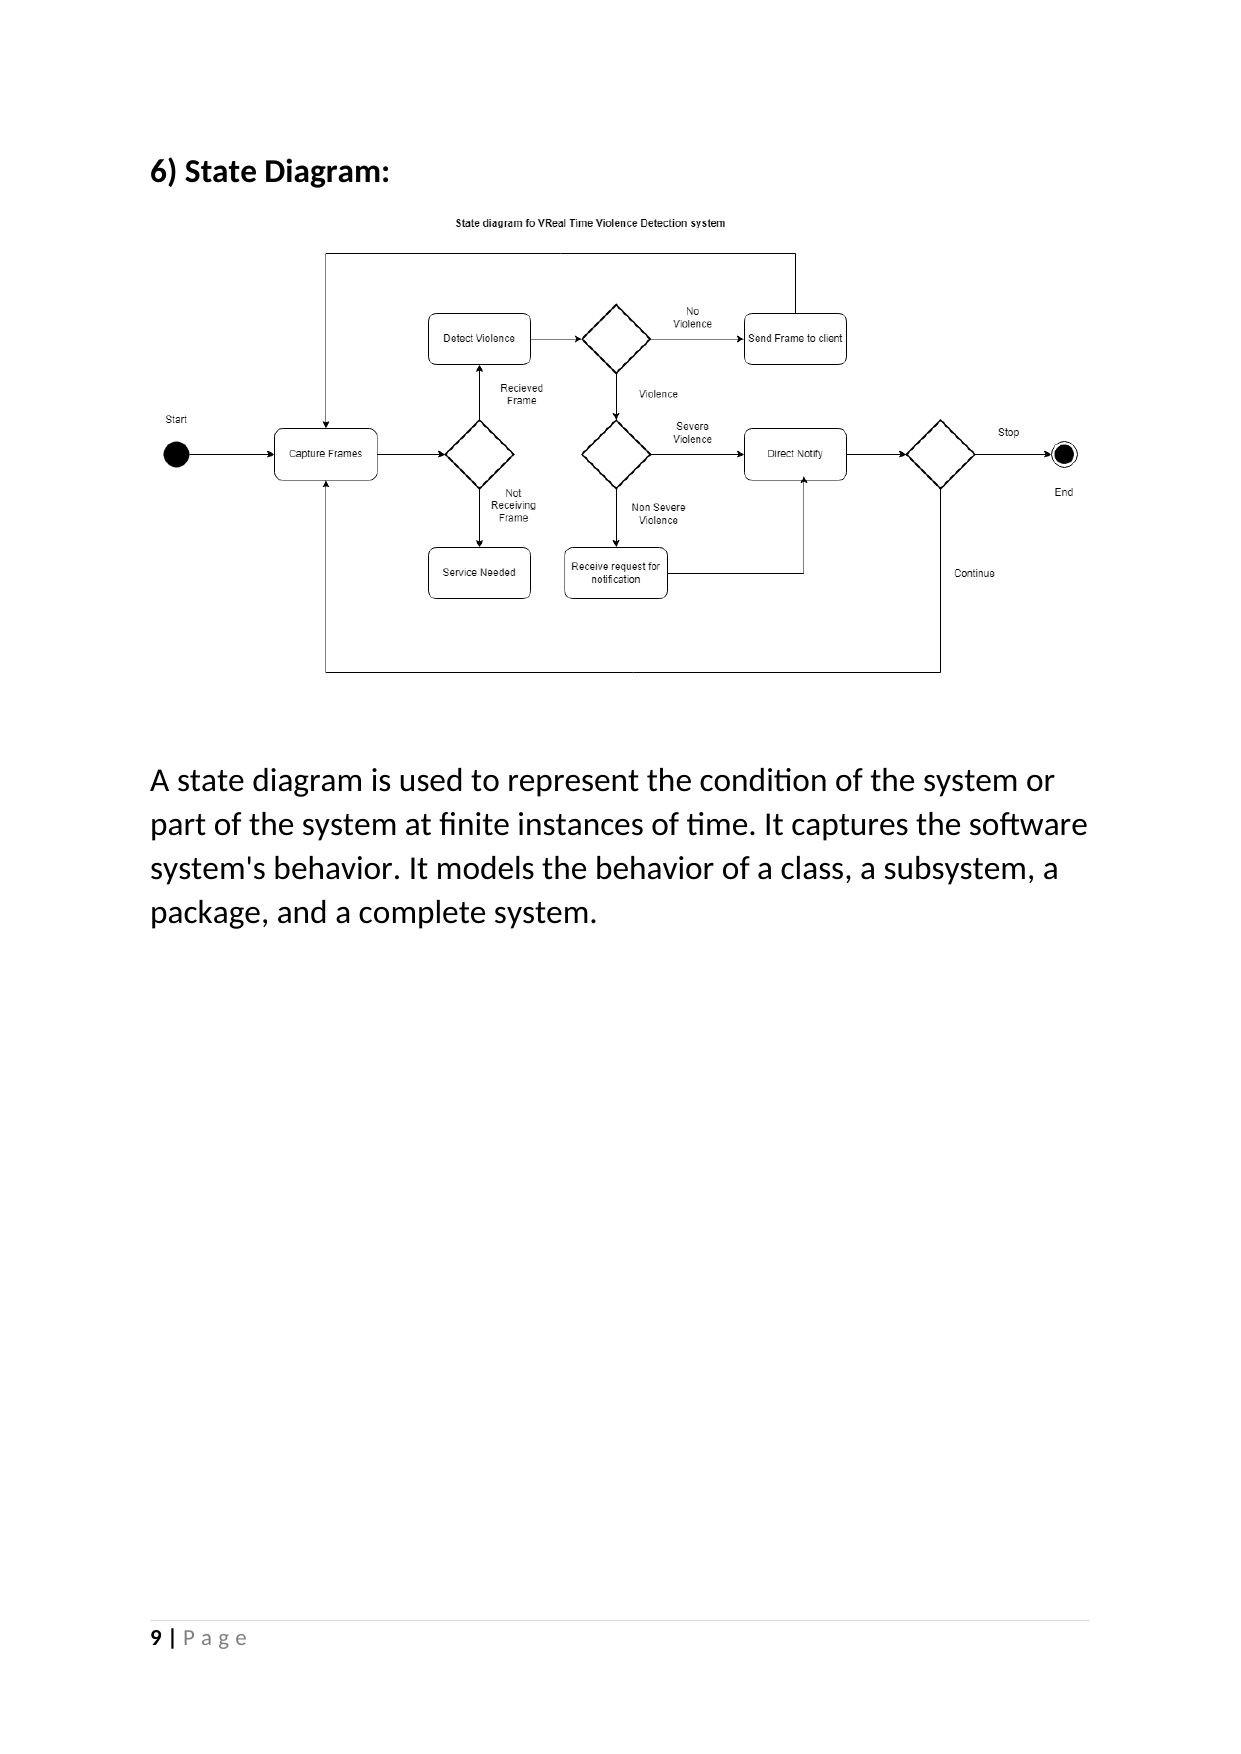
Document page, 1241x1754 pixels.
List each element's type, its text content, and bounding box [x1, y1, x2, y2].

text A state diagram is used to represent the condition of the system or part of the system at finite instances of time. It captures the software system's behavior. It models the behavior of a class, a subsystem, a package, and a complete system. [150, 759, 1090, 932]
picture [150, 210, 1090, 680]
text 6) State Diagram: [150, 150, 1090, 191]
